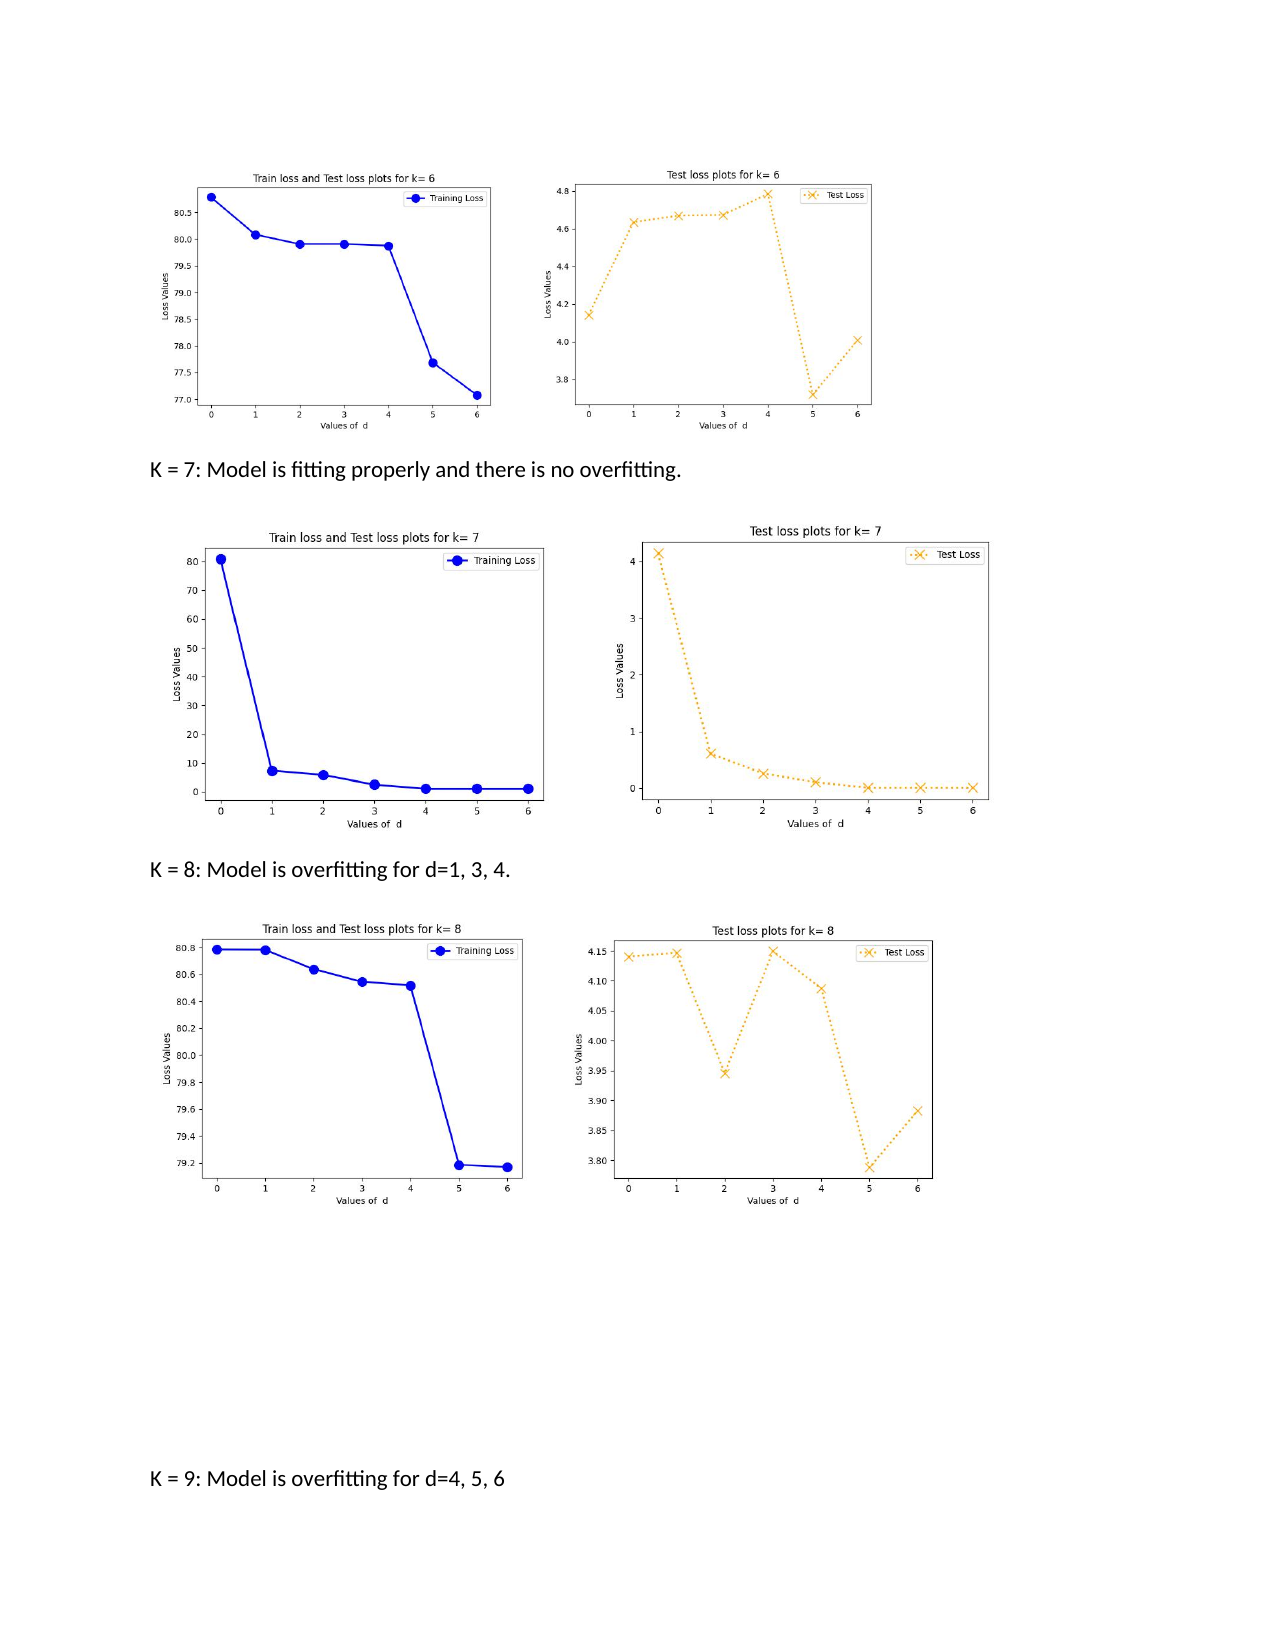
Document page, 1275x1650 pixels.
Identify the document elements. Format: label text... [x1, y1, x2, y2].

text K = 9: Model is overfitting for d=4, 5, 6 [150, 1464, 1125, 1492]
picture [150, 901, 973, 1212]
text K = 8: Model is overfitting for d=1, 3, 4. [150, 855, 1125, 883]
text K = 7: Model is fitting properly and there is no overfitting. [150, 455, 1125, 483]
picture [150, 501, 1033, 836]
picture [150, 150, 909, 436]
